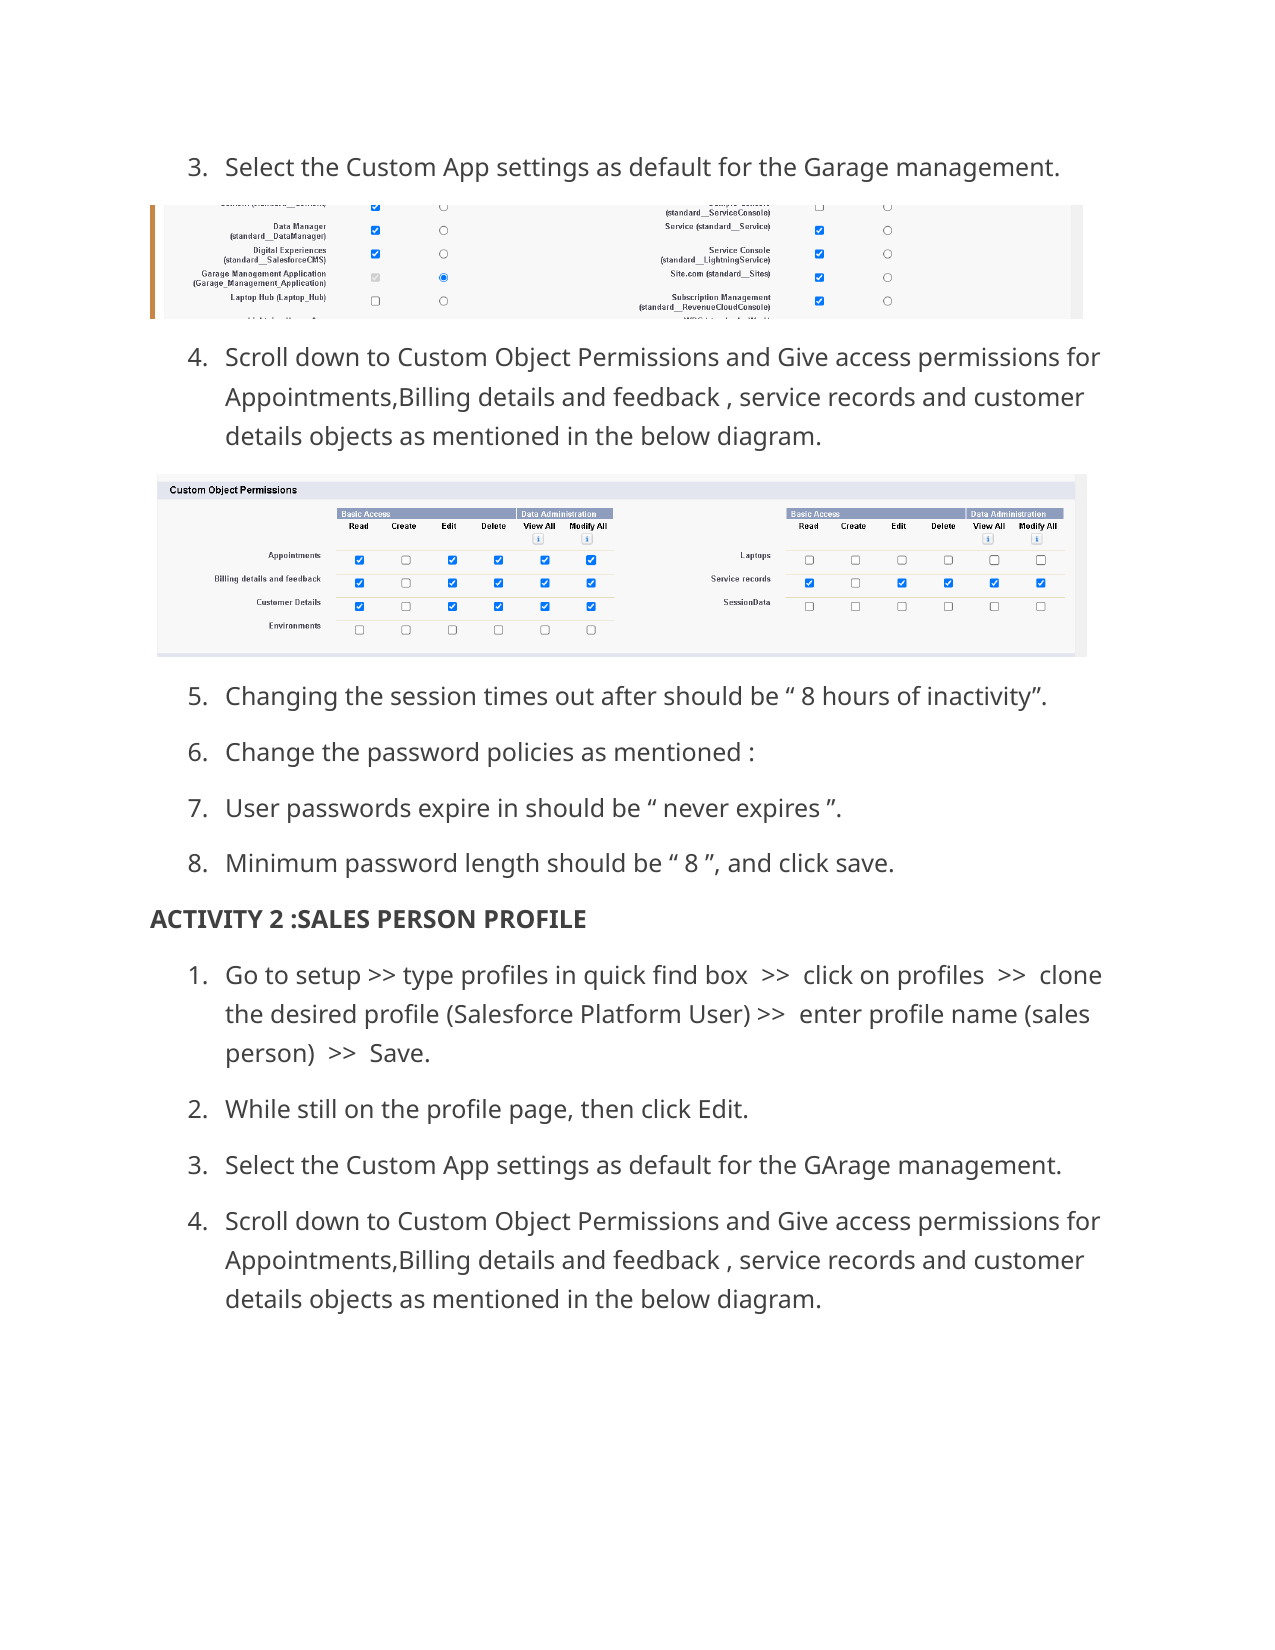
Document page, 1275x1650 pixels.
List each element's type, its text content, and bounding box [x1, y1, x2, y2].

list Scroll down to Custom Object Permissions and Give access permissions for Appointments,Billing details and feedback , service records and customer details objects as mentioned in the below diagram. [187, 1203, 1125, 1316]
list Change the password policies as mentioned : [187, 734, 1125, 768]
list Go to setup >> type profiles in quick find box >> click on profiles >> clone the desired profile (Salesforce Platform User) >> enter profile name (sales person) >> Save. [187, 958, 1125, 1070]
list Scroll down to Custom Object Permissions and Give access permissions for Appointments,Billing details and feedback , service records and customer details objects as mentioned in the below diagram. [187, 340, 1125, 452]
picture [150, 205, 1090, 319]
list Select the Custom App settings as default for the GArage management. [187, 1148, 1125, 1182]
list Changing the session times out after should be “ 8 hours of inactivity”. [187, 678, 1125, 713]
list While still on the profile page, then click Edit. [187, 1092, 1125, 1126]
text ACTIVITY 2 :SALES PERSON PROFILE [150, 902, 1125, 936]
list Minimum password length should be “ 8 ”, and click save. [187, 846, 1125, 880]
picture [150, 474, 1090, 657]
list User passwords expire in should be “ never expires ”. [187, 790, 1125, 824]
list Select the Custom App settings as default for the Garage management. [187, 150, 1125, 184]
